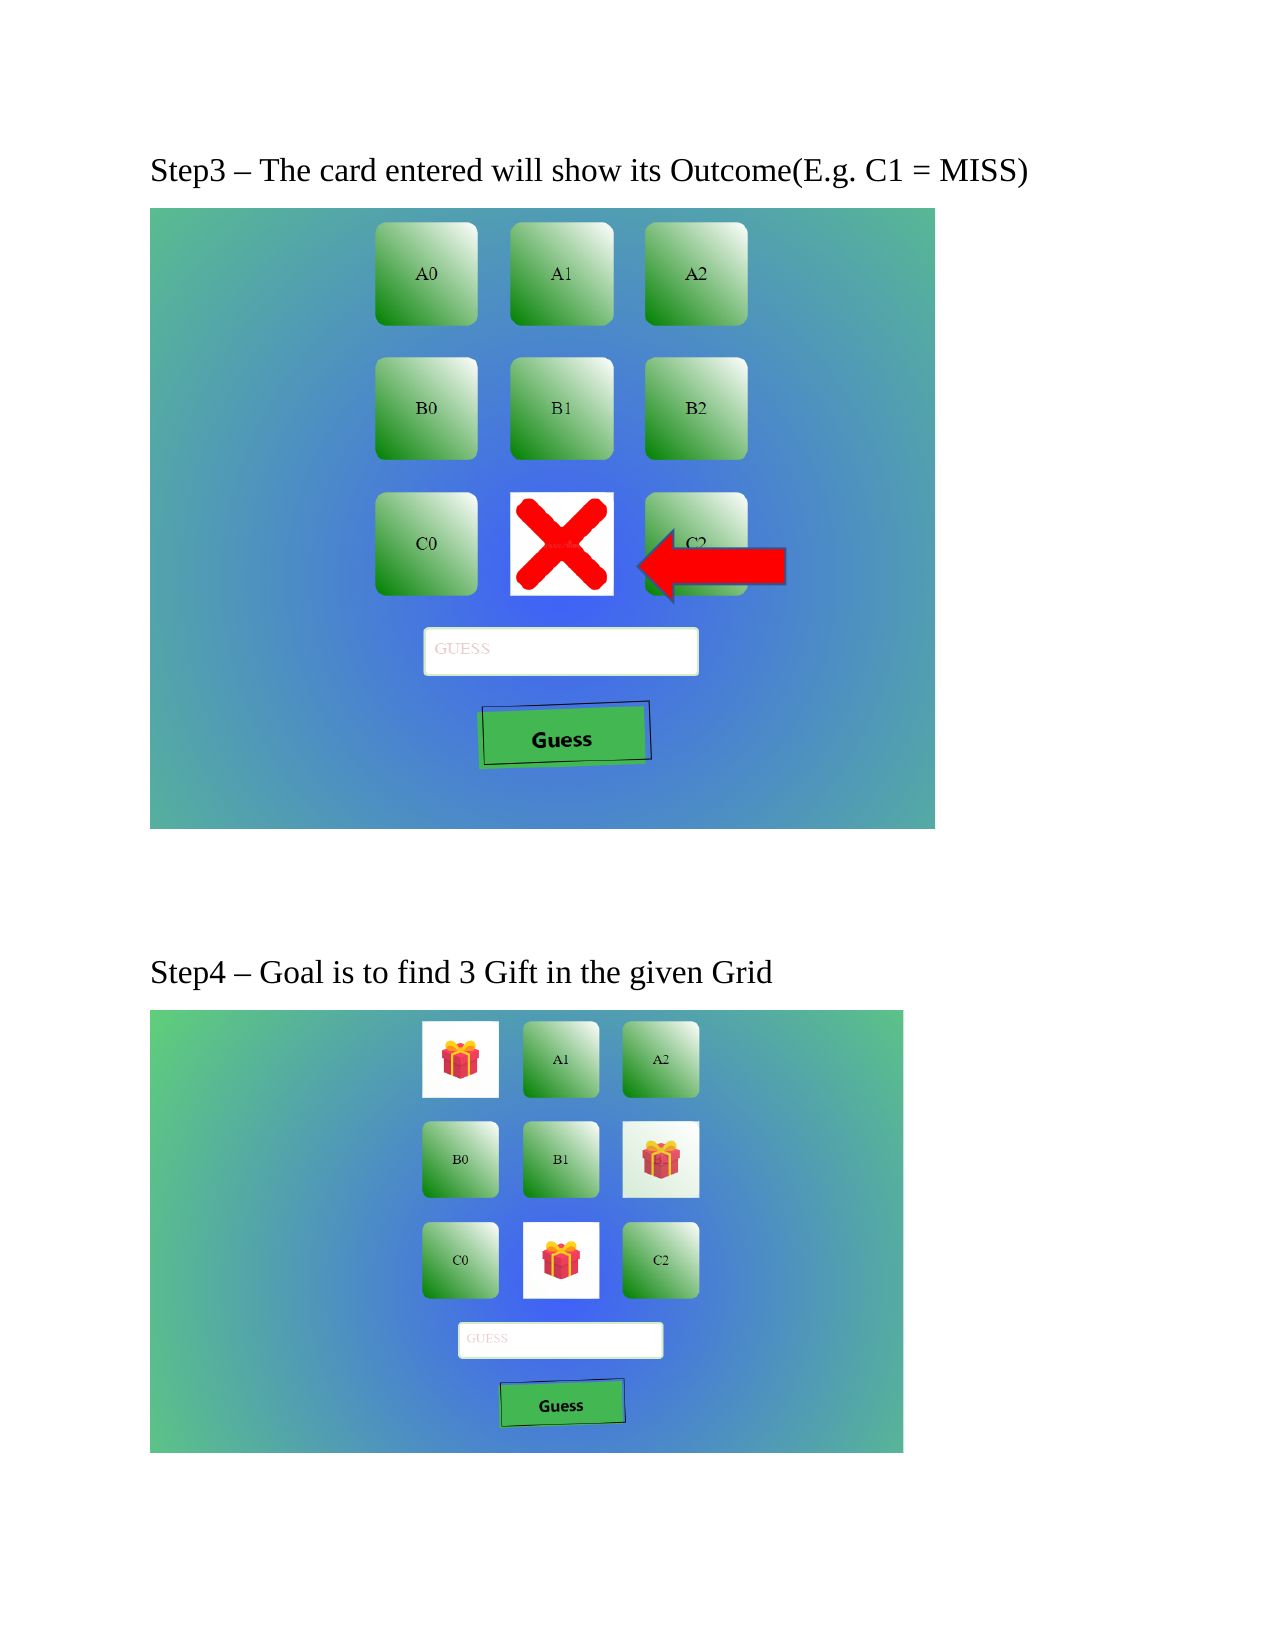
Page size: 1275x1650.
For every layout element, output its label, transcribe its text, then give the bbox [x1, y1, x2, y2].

picture [150, 208, 936, 829]
picture [150, 1010, 904, 1453]
text Step3 – The card entered will show its Outcome(E.g. C1 = MISS) [150, 150, 1125, 188]
text Step4 – Goal is to find 3 Gift in the given Grid [150, 953, 1125, 991]
